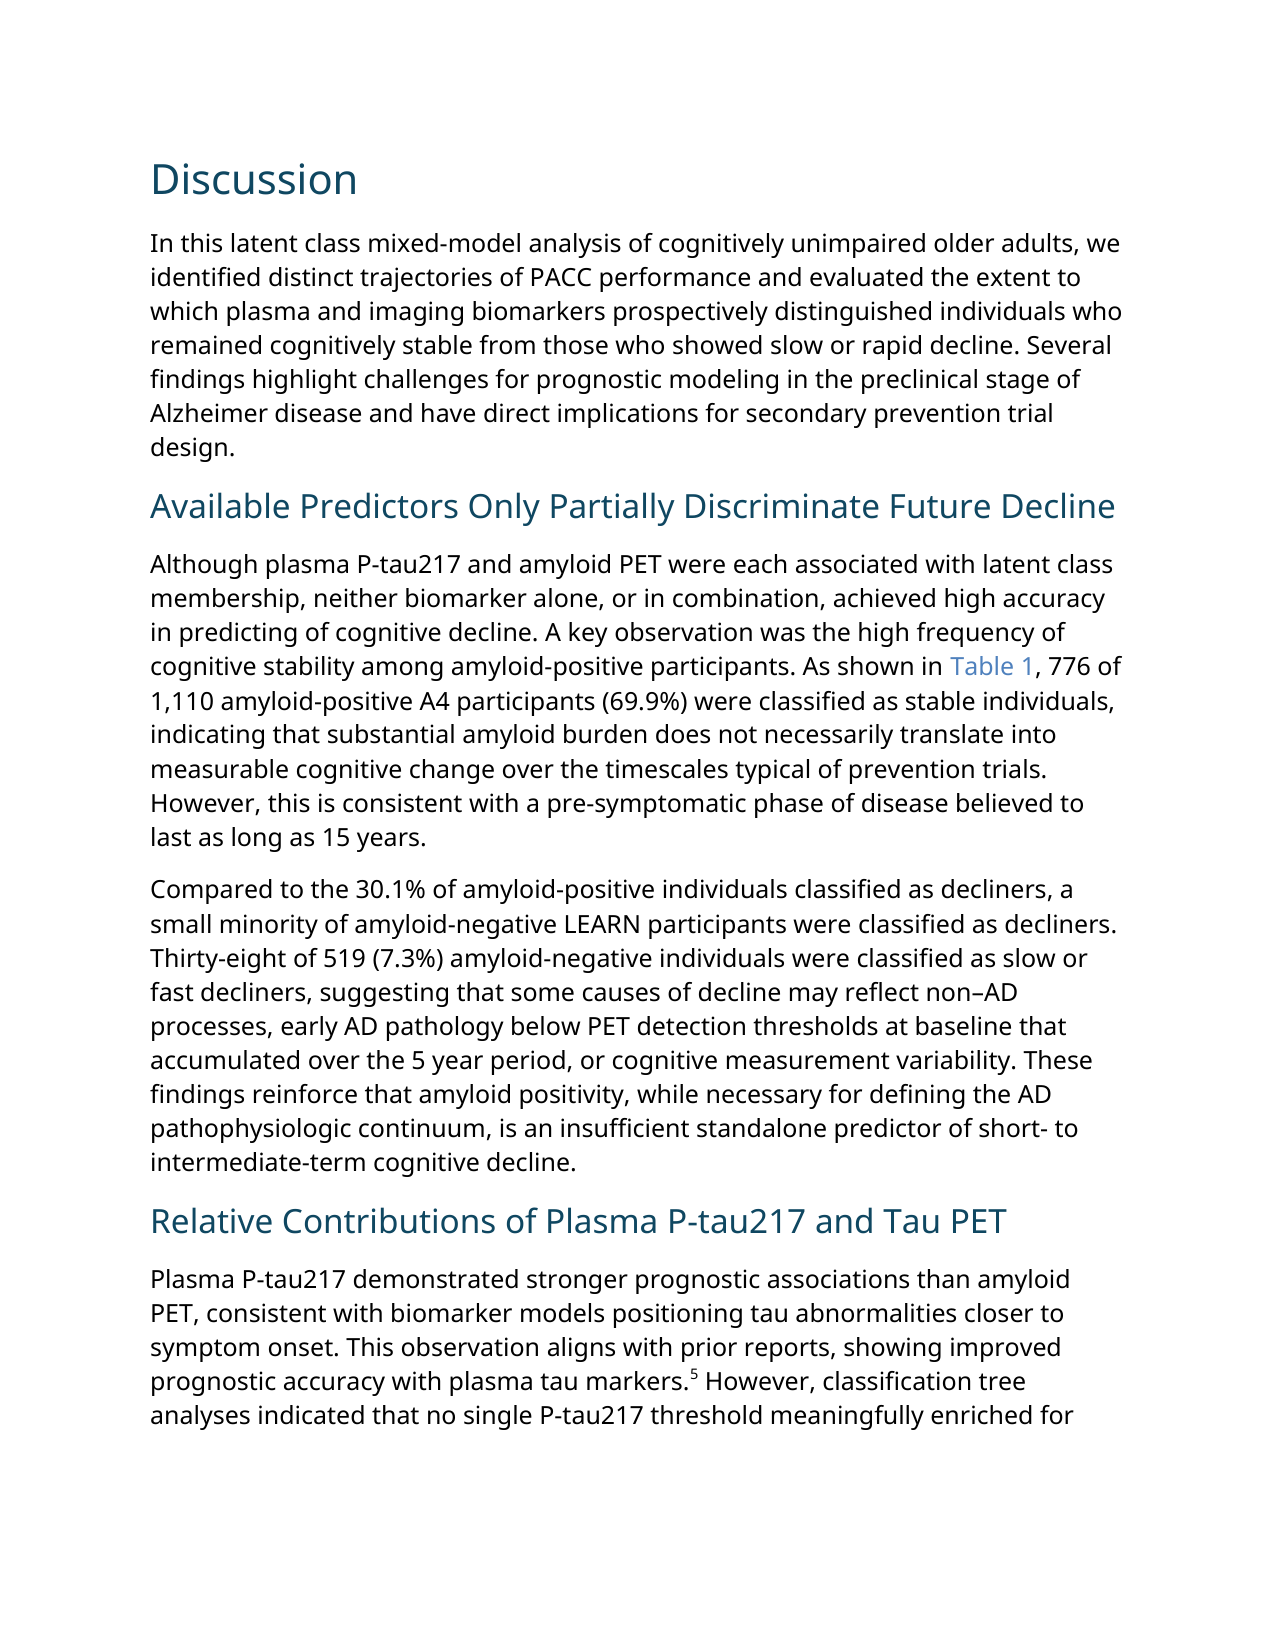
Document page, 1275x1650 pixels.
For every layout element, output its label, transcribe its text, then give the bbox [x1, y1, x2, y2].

text In this latent class mixed-model analysis of cognitively unimpaired older adults, we identified distinct trajectories of PACC performance and evaluated the extent to which plasma and imaging biomarkers prospectively distinguished individuals who remained cognitively stable from those who showed slow or rapid decline. Several findings highlight challenges for prognostic modeling in the preclinical stage of Alzheimer disease and have direct implications for secondary prevention trial design. [150, 226, 1125, 464]
subtitle Available Predictors Only Partially Discriminate Future Decline [150, 483, 1125, 528]
text Although plasma P-tau217 and amyloid PET were each associated with latent class membership, neither biomarker alone, or in combination, achieved high accuracy in predicting of cognitive decline. A key observation was the high frequency of cognitive stability among amyloid-positive participants. As shown in Table 1, 776 of 1,110 amyloid-positive A4 participants (69.9%) were classified as stable individuals, indicating that substantial amyloid burden does not necessarily translate into measurable cognitive change over the timescales typical of prevention trials. However, this is consistent with a pre-symptomatic phase of disease believed to last as long as 15 years. [150, 547, 1125, 853]
subtitle Discussion [150, 150, 1125, 207]
text Compared to the 30.1% of amyloid-positive individuals classified as decliners, a small minority of amyloid-negative LEARN participants were classified as decliners. Thirty-eight of 519 (7.3%) amyloid-negative individuals were classified as slow or fast decliners, suggesting that some causes of decline may reflect non–AD processes, early AD pathology below PET detection thresholds at baseline that accumulated over the 5 year period, or cognitive measurement variability. These findings reinforce that amyloid positivity, while necessary for defining the AD pathophysiologic continuum, is an insufficient standalone predictor of short- to intermediate-term cognitive decline. [150, 872, 1125, 1179]
subtitle Relative Contributions of Plasma P-tau217 and Tau PET [150, 1197, 1125, 1243]
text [150, 1262, 1125, 1432]
